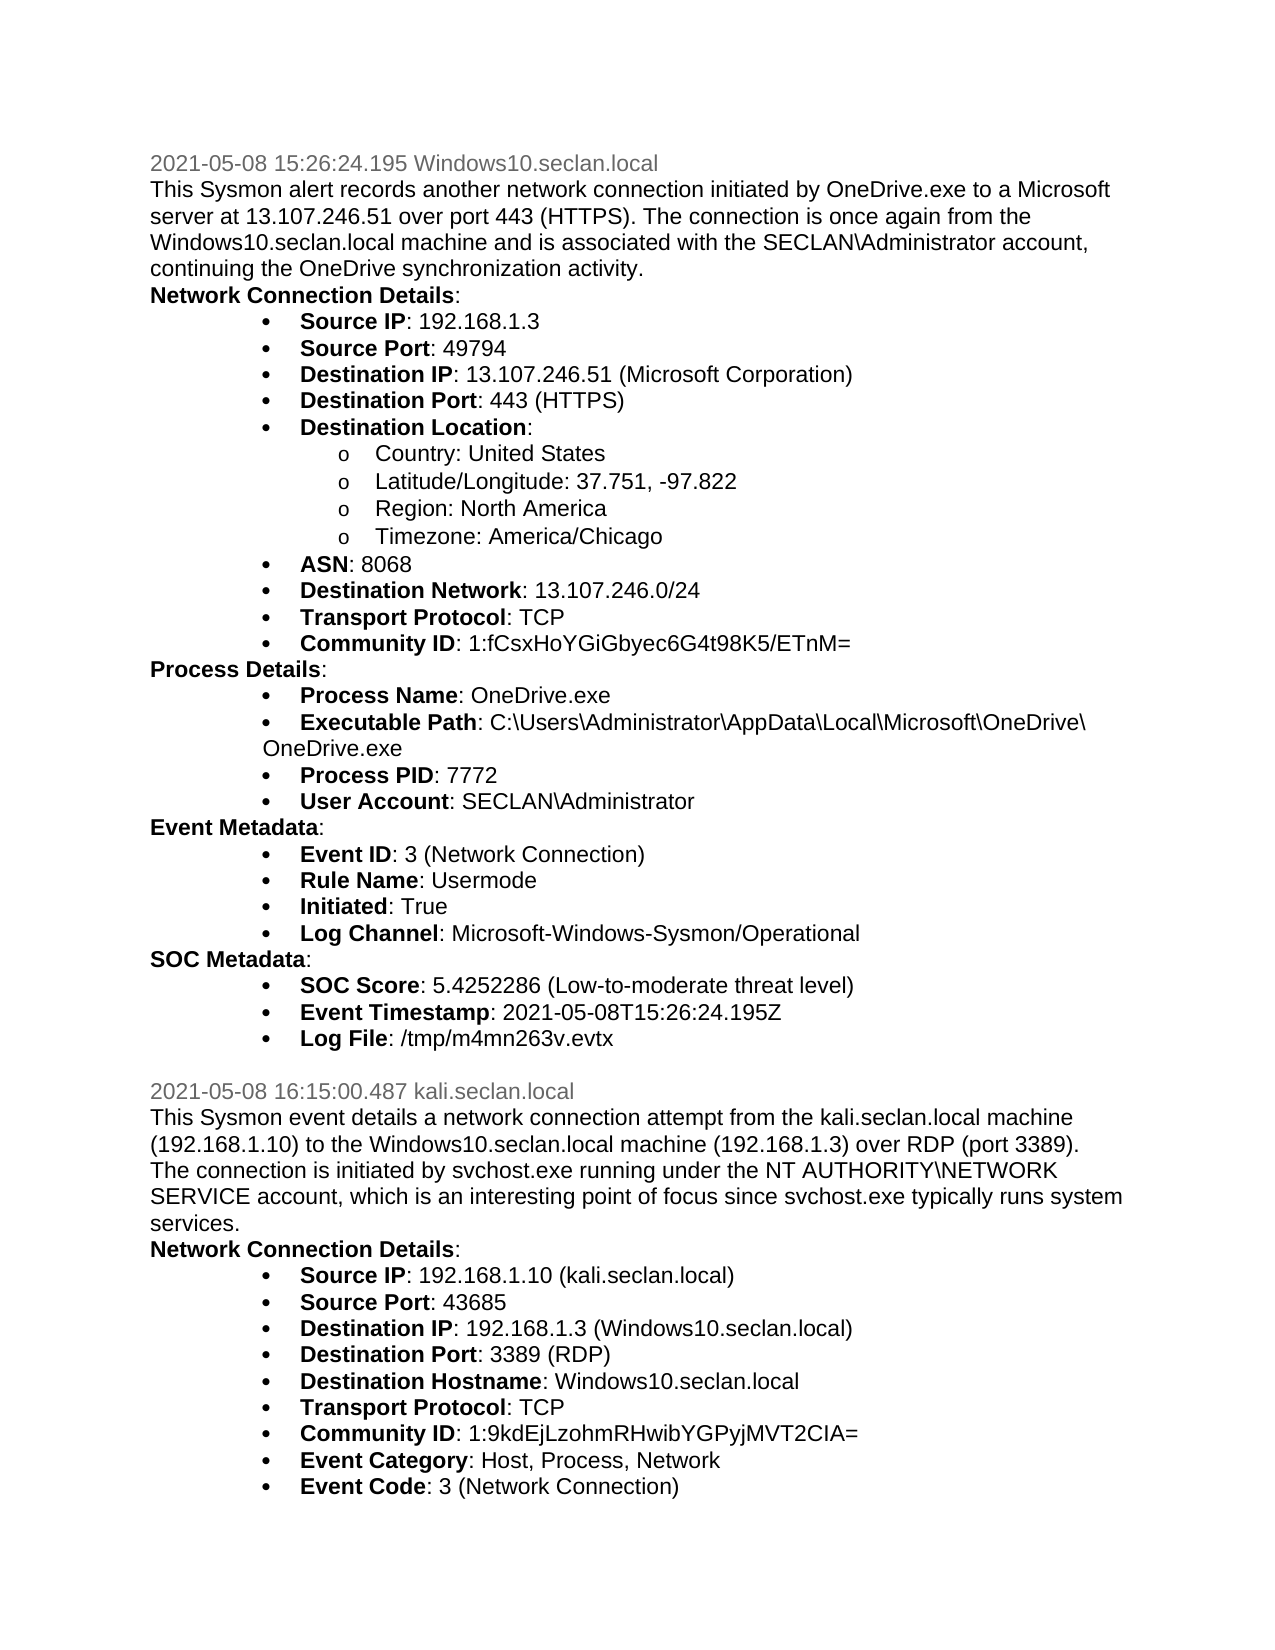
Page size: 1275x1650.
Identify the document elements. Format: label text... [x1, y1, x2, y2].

list Event Code: 3 (Network Connection) [262, 1473, 1125, 1499]
list Source Port: 43685 [262, 1289, 1125, 1315]
list Timezone: America/Chicago [337, 523, 1125, 551]
text Event Metadata: [150, 814, 1125, 841]
list Destination Hostname: Windows10.seclan.local [262, 1368, 1125, 1394]
list Latitude/Longitude: 37.751, -97.822 [337, 468, 1125, 495]
text SOC Metadata: [150, 946, 1125, 972]
text Network Connection Details: [150, 1236, 1125, 1262]
list Process PID: 7772 [262, 762, 1125, 788]
list Region: North America [337, 495, 1125, 523]
text 2021-05-08 16:15:00.487 kali.seclan.local [150, 1078, 1125, 1104]
text Process Details: [150, 656, 1125, 682]
list Event Category: Host, Process, Network [262, 1447, 1125, 1473]
list Transport Protocol: TCP [262, 603, 1125, 630]
list Process Name: OneDrive.exe [262, 682, 1125, 709]
list Destination Network: 13.107.246.0/24 [262, 577, 1125, 603]
list Destination Port: 3389 (RDP) [262, 1341, 1125, 1368]
list Destination IP: 13.107.246.51 (Microsoft Corporation) [262, 361, 1125, 387]
text Network Connection Details: [150, 282, 1125, 308]
list Source IP: 192.168.1.10 (kali.seclan.local) [262, 1262, 1125, 1289]
text This Sysmon event details a network connection attempt from the kali.seclan.local machine (192.168.1.10) to the Windows10.seclan.local machine (192.168.1.3) over RDP (port 3389). The connection is initiated by svchost.exe running under the NT AUTHORITY\NETWORK SERVICE account, which is an interesting point of focus since svchost.exe typically runs system services. [150, 1104, 1125, 1236]
list User Account: SECLAN\Administrator [262, 788, 1125, 814]
list Community ID: 1:9kdEjLzohmRHwibYGPyjMVT2CIA= [262, 1420, 1125, 1447]
list Event ID: 3 (Network Connection) [262, 841, 1125, 867]
list Destination Location: [262, 413, 1125, 440]
list Log Channel: Microsoft-Windows-Sysmon/Operational [262, 920, 1125, 946]
text This Sysmon alert records another network connection initiated by OneDrive.exe to a Microsoft server at 13.107.246.51 over port 443 (HTTPS). The connection is once again from the Windows10.seclan.local machine and is associated with the SECLAN\Administrator account, continuing the OneDrive synchronization activity. [150, 176, 1125, 282]
list Country: United States [337, 440, 1125, 468]
list Rule Name: Usermode [262, 867, 1125, 893]
list ASN: 8068 [262, 551, 1125, 577]
list Source IP: 192.168.1.3 [262, 308, 1125, 334]
text 2021-05-08 15:26:24.195 Windows10.seclan.local [150, 150, 1125, 176]
list Event Timestamp: 2021-05-08T15:26:24.195Z [262, 999, 1125, 1025]
list SOC Score: 5.4252286 (Low-to-moderate threat level) [262, 972, 1125, 999]
list Destination Port: 443 (HTTPS) [262, 387, 1125, 413]
list Destination IP: 192.168.1.3 (Windows10.seclan.local) [262, 1315, 1125, 1341]
list Log File: /tmp/m4mn263v.evtx [262, 1025, 1125, 1051]
list Initiated: True [262, 893, 1125, 920]
list Community ID: 1:fCsxHoYGiGbyec6G4t98K5/ETnM= [262, 630, 1125, 656]
list Transport Protocol: TCP [262, 1394, 1125, 1420]
list Executable Path: C:\Users\Administrator\AppData\Local\Microsoft\OneDrive\OneDrive.exe [262, 709, 1125, 762]
list Source Port: 49794 [262, 334, 1125, 361]
